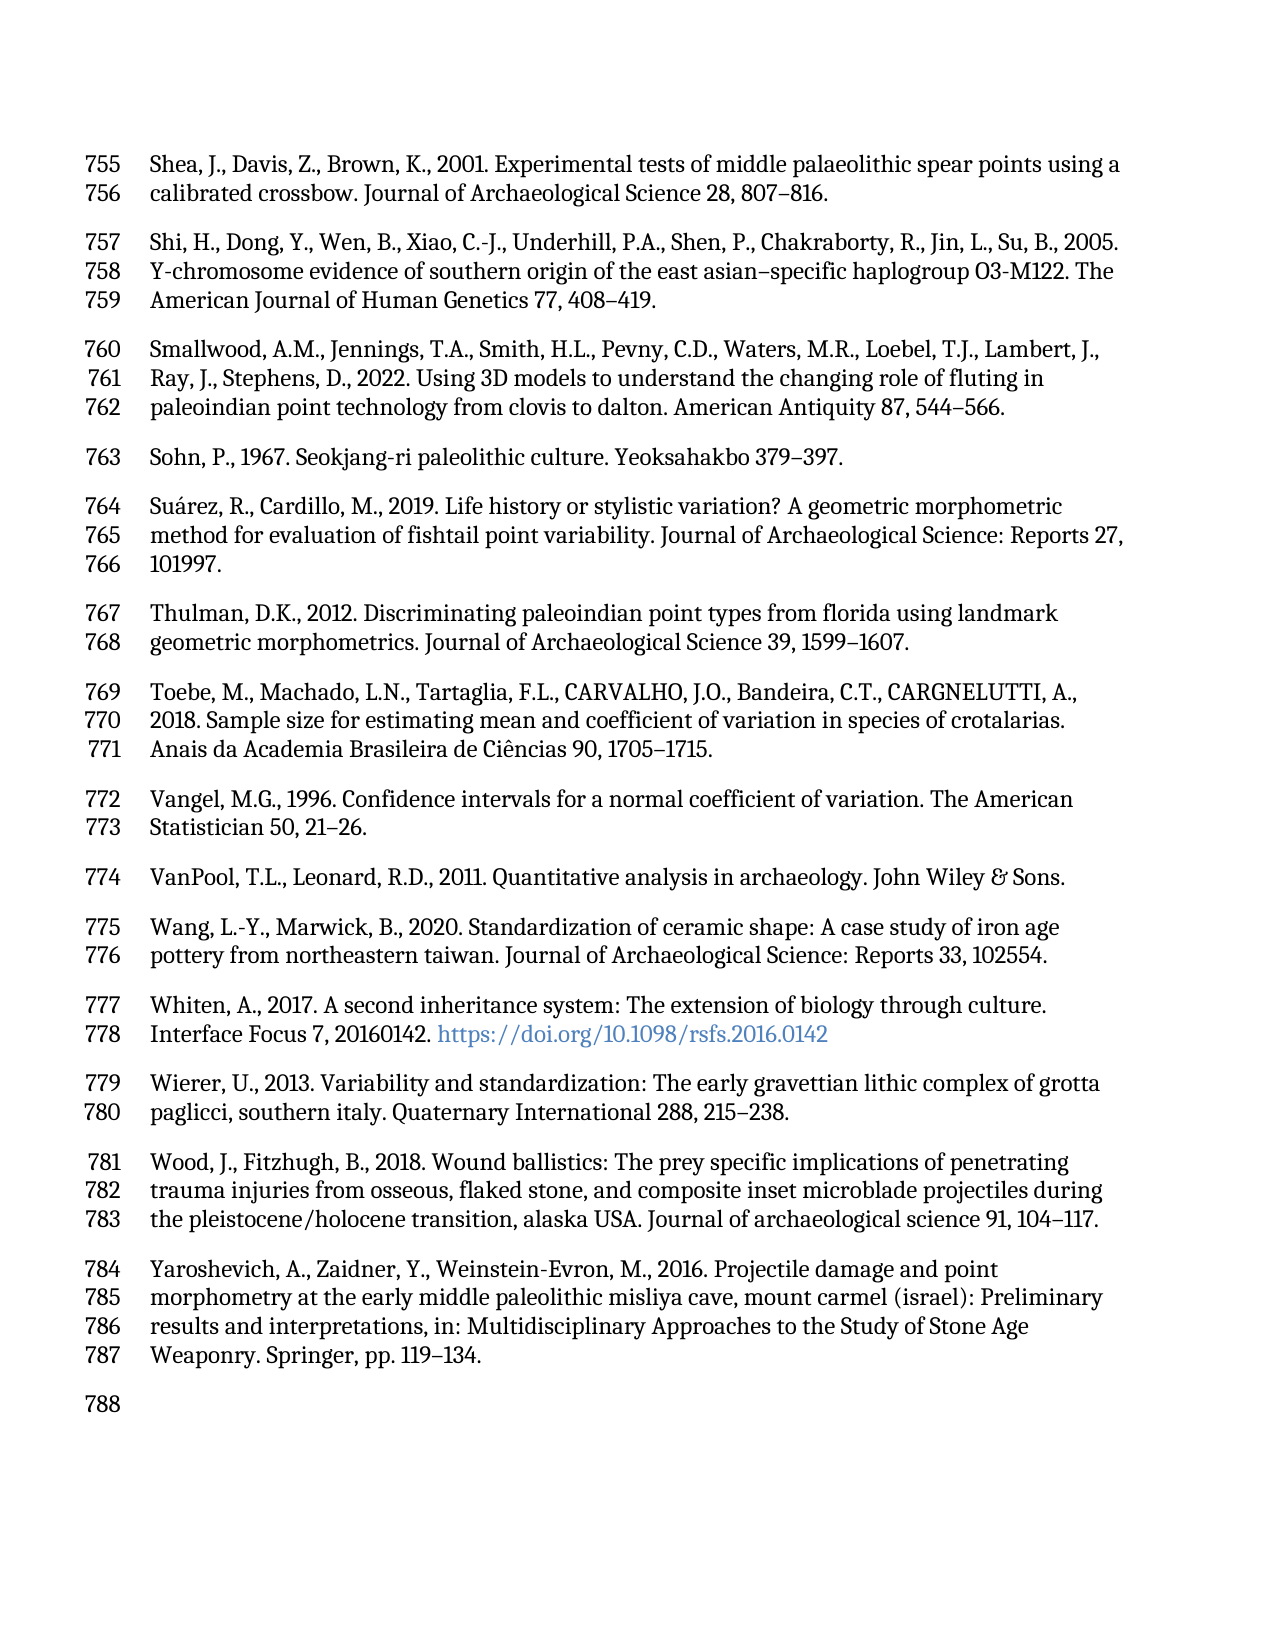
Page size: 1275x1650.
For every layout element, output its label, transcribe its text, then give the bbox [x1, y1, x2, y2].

text Smallwood, A.M., Jennings, T.A., Smith, H.L., Pevny, C.D., Waters, M.R., Loebel, T.J., Lambert, J., Ray, J., Stephens, D., 2022. Using 3D models to understand the changing role of fluting in paleoindian point technology from clovis to dalton. American Antiquity 87, 544–566. [150, 335, 1125, 422]
text Shea, J., Davis, Z., Brown, K., 2001. Experimental tests of middle palaeolithic spear points using a calibrated crossbow. Journal of Archaeological Science 28, 807–816. [150, 150, 1125, 207]
text Wang, L.-Y., Marwick, B., 2020. Standardization of ceramic shape: A case study of iron age pottery from northeastern taiwan. Journal of Archaeological Science: Reports 33, 102554. [150, 912, 1125, 970]
text Toebe, M., Machado, L.N., Tartaglia, F.L., CARVALHO, J.O., Bandeira, C.T., CARGNELUTTI, A., 2018. Sample size for estimating mean and coefficient of variation in species of crotalarias. Anais da Academia Brasileira de Ciências 90, 1705–1715. [150, 677, 1125, 764]
text Wierer, U., 2013. Variability and standardization: The early gravettian lithic complex of grotta paglicci, southern italy. Quaternary International 288, 215–238. [150, 1069, 1125, 1127]
text VanPool, T.L., Leonard, R.D., 2011. Quantitative analysis in archaeology. John Wiley & Sons. [150, 863, 1125, 892]
text Shi, H., Dong, Y., Wen, B., Xiao, C.-J., Underhill, P.A., Shen, P., Chakraborty, R., Jin, L., Su, B., 2005. Y-chromosome evidence of southern origin of the east asian–specific haplogroup O3-M122. The American Journal of Human Genetics 77, 408–419. [150, 228, 1125, 314]
text Wood, J., Fitzhugh, B., 2018. Wound ballistics: The prey specific implications of penetrating trauma injuries from osseous, flaked stone, and composite inset microblade projectiles during the pleistocene/holocene transition, alaska USA. Journal of archaeological science 91, 104–117. [150, 1147, 1125, 1234]
text Yaroshevich, A., Zaidner, Y., Weinstein-Evron, M., 2016. Projectile damage and point morphometry at the early middle paleolithic misliya cave, mount carmel (israel): Preliminary results and interpretations, in: Multidisciplinary Approaches to the Study of Stone Age Weaponry. Springer, pp. 119–134. [150, 1254, 1125, 1369]
text Thulman, D.K., 2012. Discriminating paleoindian point types from florida using landmark geometric morphometrics. Journal of Archaeological Science 39, 1599–1607. [150, 599, 1125, 657]
text Sohn, P., 1967. Seokjang-ri paleolithic culture. Yeoksahakbo 379–397. [150, 442, 1125, 471]
text Whiten, A., 2017. A second inheritance system: The extension of biology through culture. Interface Focus 7, 20160142. https://doi.org/10.1098/rsfs.2016.0142 [150, 991, 1125, 1048]
text Vangel, M.G., 1996. Confidence intervals for a normal coefficient of variation. The American Statistician 50, 21–26. [150, 784, 1125, 842]
text Suárez, R., Cardillo, M., 2019. Life history or stylistic variation? A geometric morphometric method for evaluation of fishtail point variability. Journal of Archaeological Science: Reports 27, 101997. [150, 492, 1125, 578]
